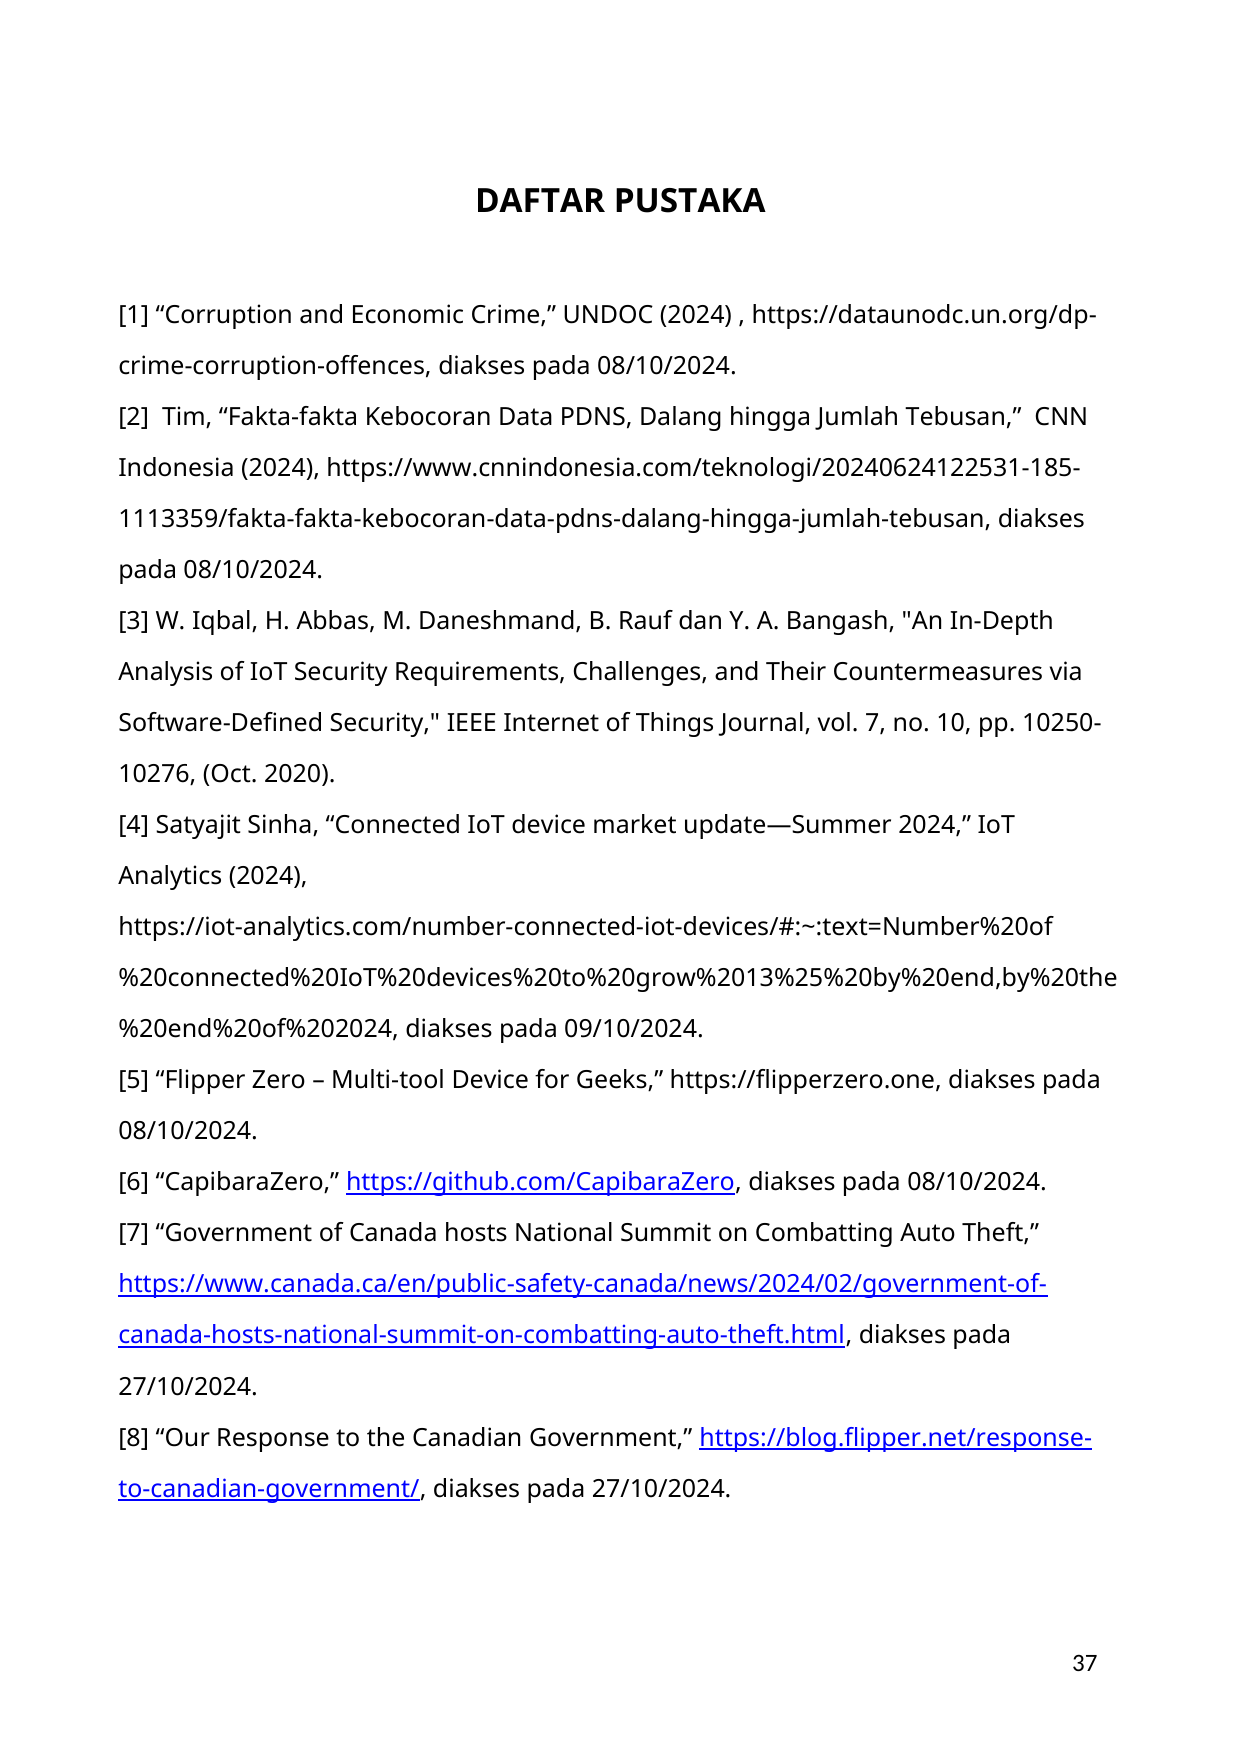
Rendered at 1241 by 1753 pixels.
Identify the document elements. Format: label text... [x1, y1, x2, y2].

text [5] “Flipper Zero – Multi-tool Device for Geeks,” https://flipperzero.one, diakses pada 08/10/2024. [118, 1062, 1122, 1147]
text DAFTAR PUSTAKA [118, 177, 1122, 223]
text [4] Satyajit Sinha, “Connected IoT device market update—Summer 2024,” IoT Analytics (2024), https://iot-analytics.com/number-connected-iot-devices/#:~:text=Number%20of%20connected%20IoT%20devices%20to%20grow%2013%25%20by%20end,by%20the%20end%20of%202024, diakses pada 09/10/2024. [118, 807, 1122, 1045]
text [2] Tim, “Fakta-fakta Kebocoran Data PDNS, Dalang hingga Jumlah Tebusan,” CNN Indonesia (2024), https://www.cnnindonesia.com/teknologi/20240624122531-185-1113359/fakta-fakta-kebocoran-data-pdns-dalang-hingga-jumlah-tebusan, diakses pada 08/10/2024. [118, 398, 1122, 586]
text [8] “Our Response to the Canadian Government,” https://blog.flipper.net/response-to-canadian-government/, diakses pada 27/10/2024. [118, 1419, 1122, 1504]
text [6] “CapibaraZero,” https://github.com/CapibaraZero, diakses pada 08/10/2024. [118, 1164, 1122, 1198]
text [1] “Corruption and Economic Crime,” UNDOC (2024) , https://dataunodc.un.org/dp-crime-corruption-offences, diakses pada 08/10/2024. [118, 296, 1122, 381]
text [7] “Government of Canada hosts National Summit on Combatting Auto Theft,” https://www.canada.ca/en/public-safety-canada/news/2024/02/government-of-canada-hosts-national-summit-on-combatting-auto-theft.html, diakses pada 27/10/2024. [118, 1215, 1122, 1402]
text [3] W. Iqbal, H. Abbas, M. Daneshmand, B. Rauf dan Y. A. Bangash, "An In-Depth Analysis of IoT Security Requirements, Challenges, and Their Countermeasures via Software-Defined Security," IEEE Internet of Things Journal, vol. 7, no. 10, pp. 10250-10276, (Oct. 2020). [118, 603, 1122, 790]
